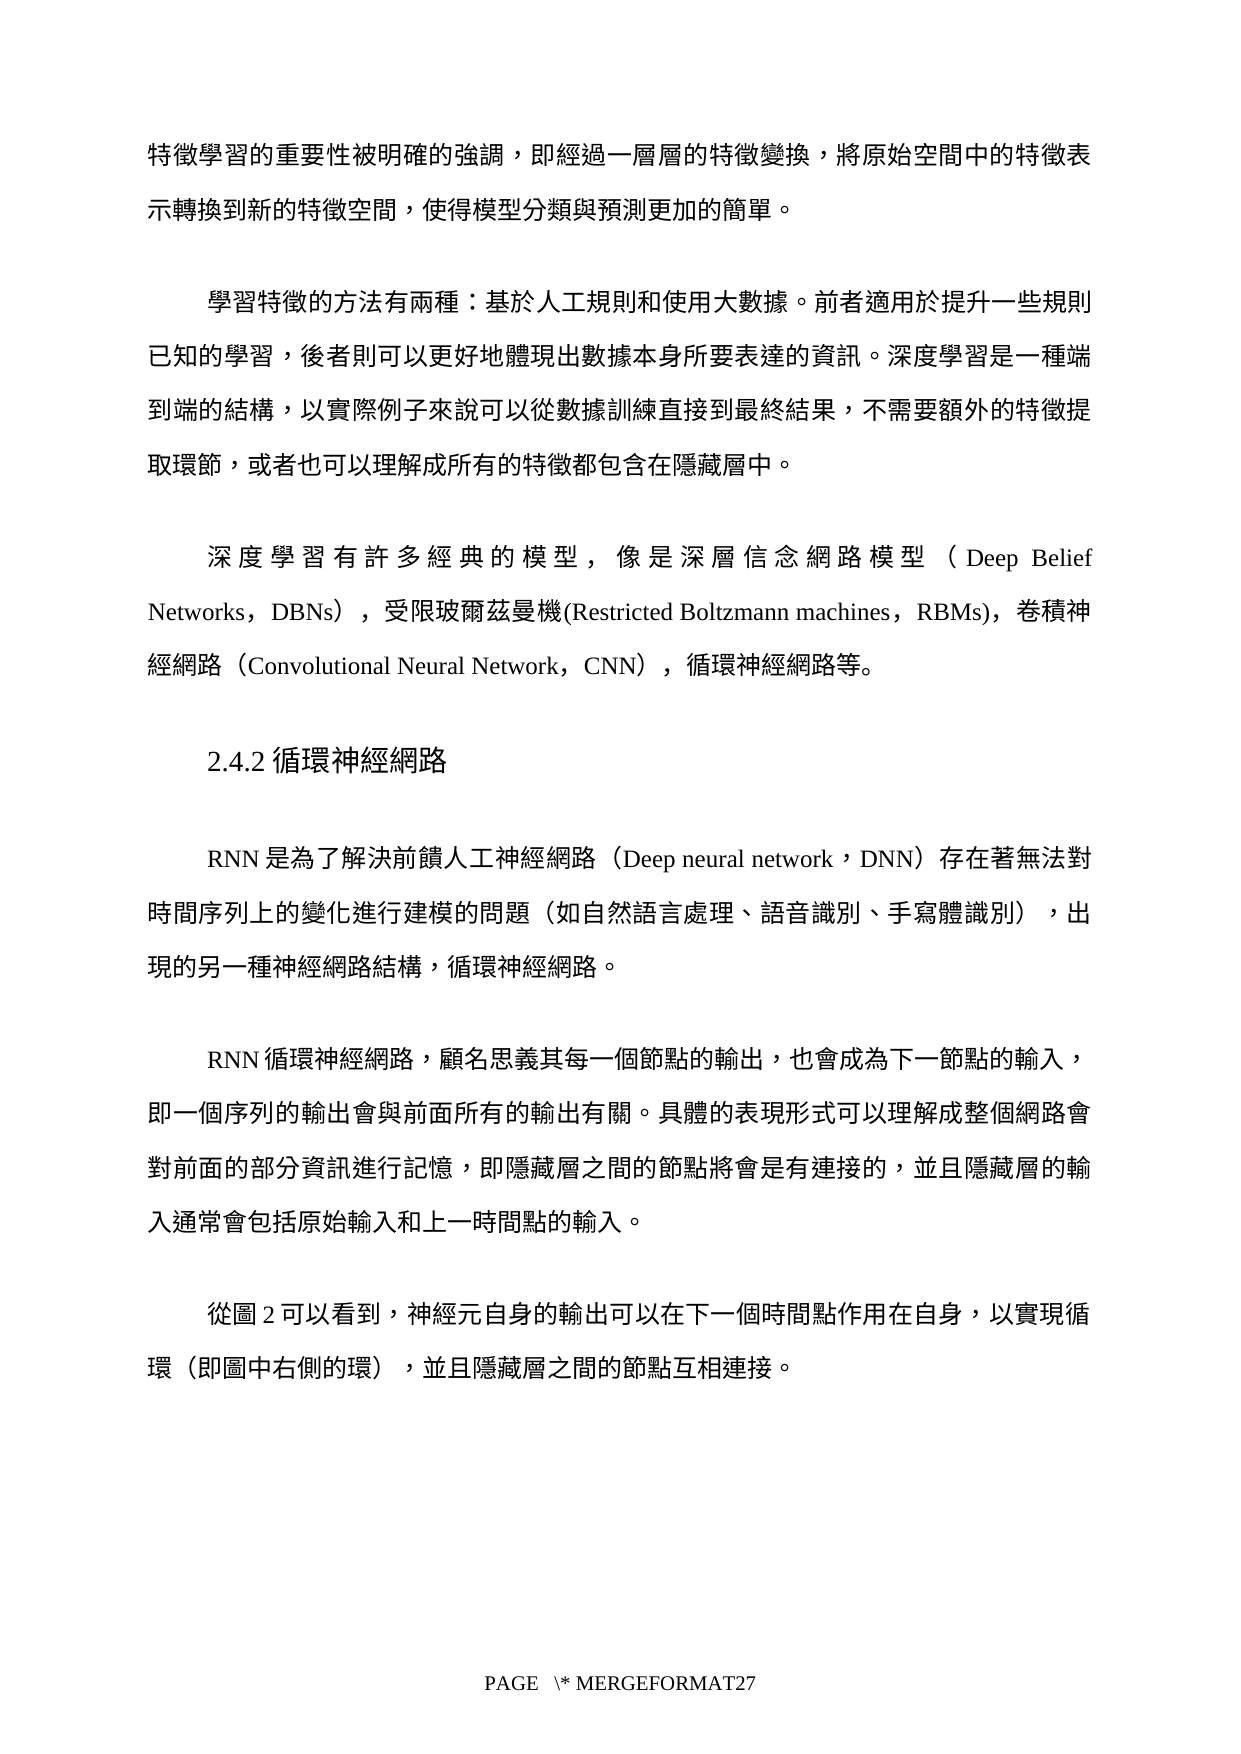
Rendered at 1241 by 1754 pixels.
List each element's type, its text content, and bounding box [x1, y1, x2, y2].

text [148, 136, 1092, 226]
text RNN是為了解決前饋人工神經網路（Deep neural network，DNN）存在著無法對時間序列上的變化進行建模的問題（如自然語言處理、語音識別、手寫體識別），出現的另一種神經網路結構，循環神經網路。 [148, 839, 1092, 984]
text RNN循環神經網路，顧名思義其每一個節點的輸出，也會成為下一節點的輸入，即一個序列的輸出會與前面所有的輸出有關。具體的表現形式可以理解成整個網路會對前面的部分資訊進行記憶，即隱藏層之間的節點將會是有連接的，並且隱藏層的輸入通常會包括原始輸入和上一時間點的輸入。 [148, 1039, 1092, 1239]
text 深度學習有許多經典的模型，像是深層信念網路模型（Deep Belief Networks，DBNs），受限玻爾茲曼機(Restricted Boltzmann machines，RBMs)，卷積神經網路（Convolutional Neural Network，CNN），循環神經網路等。 [148, 537, 1092, 682]
text 學習特徵的方法有兩種：基於人工規則和使用大數據。前者適用於提升一些規則已知的學習，後者則可以更好地體現出數據本身所要表達的資訊。深度學習是一種端到端的結構，以實際例子來說可以從數據訓練直接到最終結果，不需要額外的特徵提取環節，或者也可以理解成所有的特徵都包含在隱藏層中。 [148, 282, 1092, 481]
text 2.4.2 循環神經網路 [148, 738, 1092, 780]
text 從圖2可以看到，神經元自身的輸出可以在下一個時間點作用在自身，以實現循環（即圖中右側的環），並且隱藏層之間的節點互相連接。 [148, 1294, 1092, 1385]
